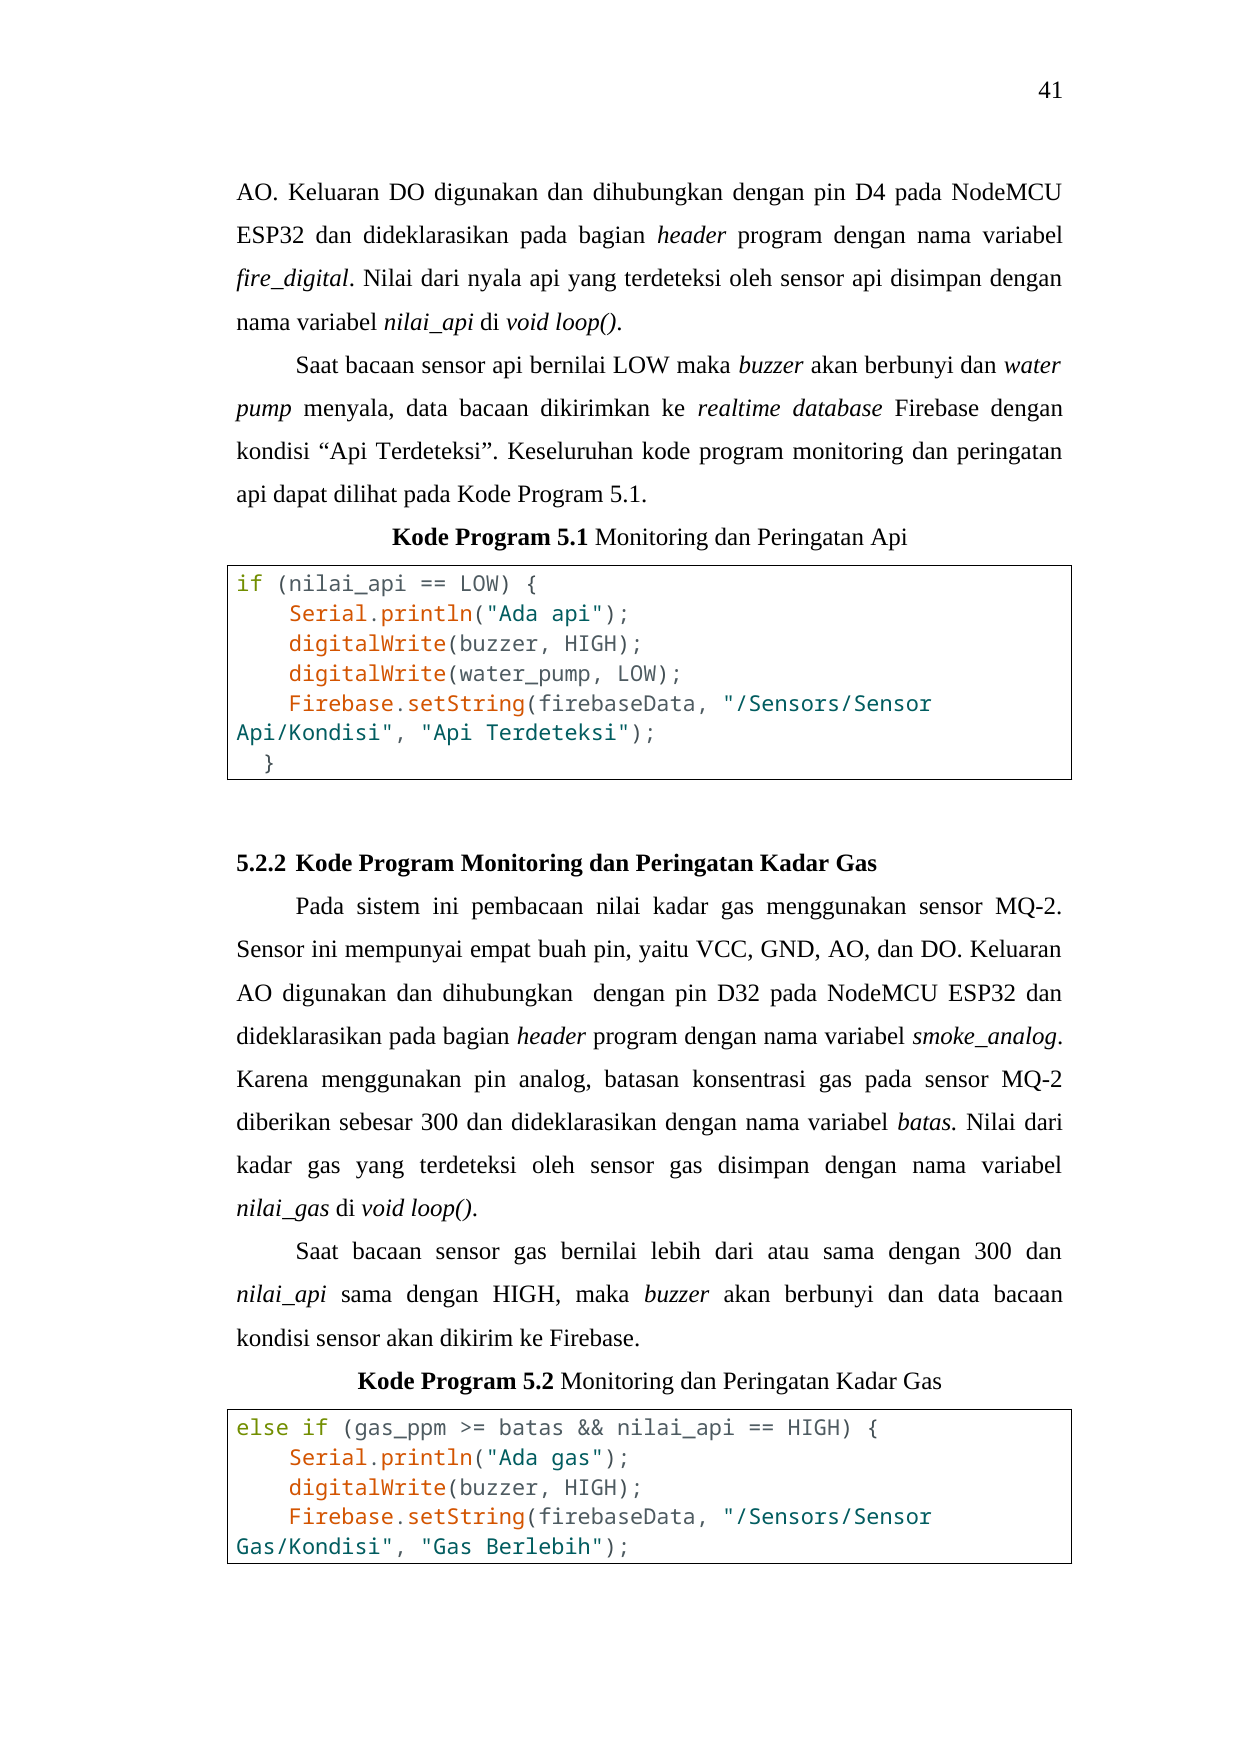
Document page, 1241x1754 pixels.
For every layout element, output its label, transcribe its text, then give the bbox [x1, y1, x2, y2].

text Pada sistem ini pembacaan nilai kadar gas menggunakan sensor MQ-2. Sensor ini mempunyai empat buah pin, yaitu VCC, GND, AO, dan DO. Keluaran AO digunakan dan dihubungkan dengan pin D32 pada NodeMCU ESP32 dan dideklarasikan pada bagian header program dengan nama variabel smoke_analog. Karena menggunakan pin analog, batasan konsentrasi gas pada sensor MQ-2 diberikan sebesar 300 dan dideklarasikan dengan nama variabel batas. Nilai dari kadar gas yang terdeteksi oleh sensor gas disimpan dengan nama variabel nilai_gas di void loop(). [236, 891, 1063, 1222]
text Serial.println("Ada api"); [236, 598, 1063, 628]
text Kode Program 5.1 Monitoring dan Peringatan Api [236, 522, 1063, 551]
text Firebase.setString(firebaseData, "/Sensors/Sensor Gas/Kondisi", "Gas Berlebih"); [228, 1498, 1071, 1563]
text digitalWrite(water_pump, LOW); [236, 658, 1063, 688]
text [236, 177, 1063, 335]
text Serial.println("Ada gas"); [236, 1442, 1063, 1472]
text if (nilai_api == LOW) { [228, 566, 1071, 598]
text Firebase.setString(firebaseData, "/Sensors/Sensor Api/Kondisi", "Api Terdeteksi"); [236, 688, 1063, 744]
text } [228, 744, 1071, 779]
text digitalWrite(buzzer, HIGH); [236, 628, 1063, 658]
text Kode Program 5.2 Monitoring dan Peringatan Kadar Gas [236, 1366, 1063, 1394]
text Saat bacaan sensor api bernilai LOW maka buzzer akan berbunyi dan water pump menyala, data bacaan dikirimkan ke realtime database Firebase dengan kondisi “Api Terdeteksi”. Keseluruhan kode program monitoring dan peringatan api dapat dilihat pada Kode Program 5.1. [236, 350, 1063, 508]
text Kode Program Monitoring dan Peringatan Kadar Gas [236, 848, 1063, 877]
text Saat bacaan sensor gas bernilai lebih dari atau sama dengan 300 dan nilai_api sama dengan HIGH, maka buzzer akan berbunyi dan data bacaan kondisi sensor akan dikirim ke Firebase. [236, 1236, 1063, 1351]
text else if (gas_ppm >= batas && nilai_api == HIGH) { [228, 1410, 1071, 1442]
text digitalWrite(buzzer, HIGH); [236, 1472, 1063, 1498]
